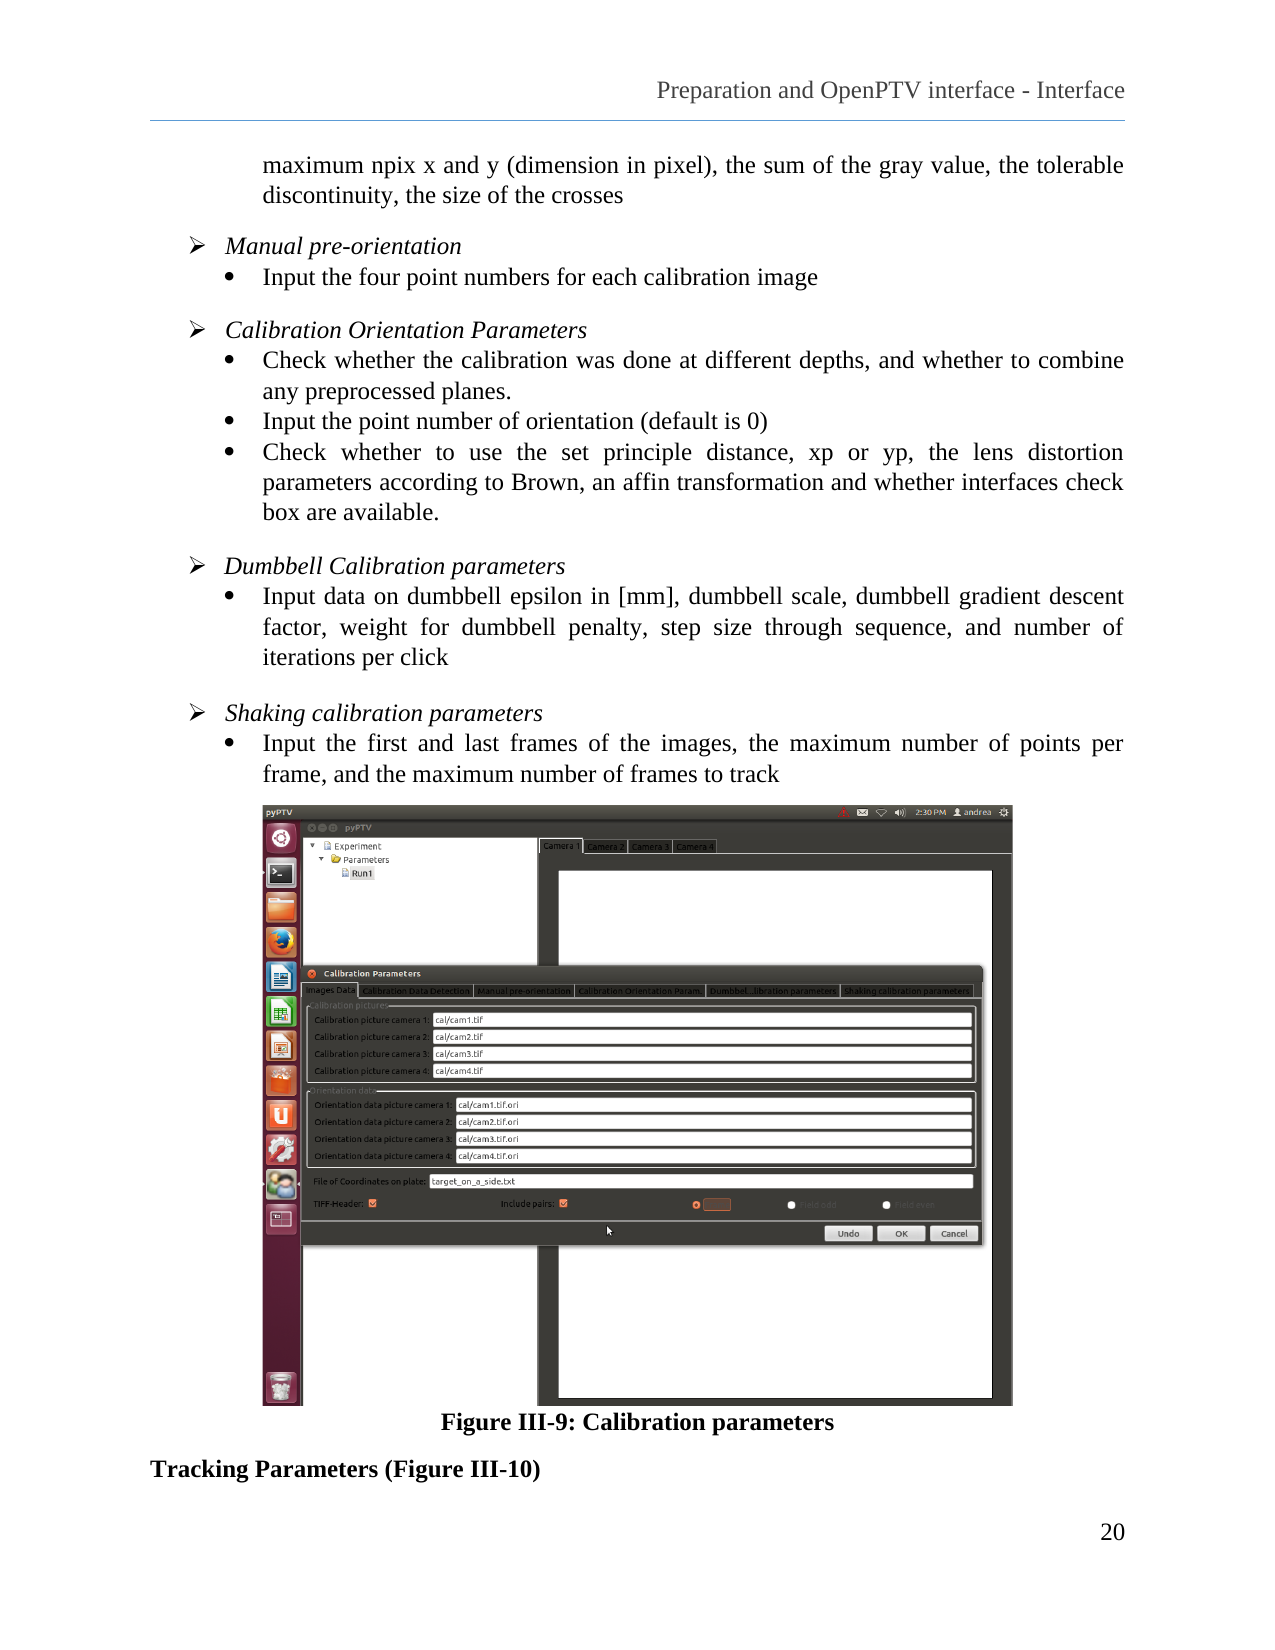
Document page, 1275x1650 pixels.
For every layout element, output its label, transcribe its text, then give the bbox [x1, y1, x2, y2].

list Check whether the calibration was done at different depths, and whether to combine any preprocessed planes. [225, 345, 1125, 404]
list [225, 150, 1125, 209]
text Tracking Parameters (Figure III-10) [150, 1454, 1125, 1483]
list Input the first and last frames of the images, the maximum number of points per frame, and the maximum number of frames to track [225, 728, 1125, 787]
list Calibration Orientation Parameters [187, 315, 1125, 344]
text Figure III-9: Calibration parameters [150, 1407, 1125, 1436]
list Shaking calibration parameters [187, 698, 1125, 727]
list Input the four point numbers for each calibration image [225, 262, 1125, 291]
list Dumbbell Calibration parameters [187, 551, 1125, 579]
list Check whether to use the set principle distance, xp or yp, the lens distortion parameters according to Brown, an affin transformation and whether interfaces check box are available. [225, 437, 1125, 526]
list Manual pre-orientation [187, 231, 1125, 260]
list Input data on dumbbell epsilon in [mm], dumbbell scale, dumbbell gradient descent factor, weight for dumbbell penalty, step size through sequence, and number of iterations per click [225, 581, 1125, 671]
picture [262, 805, 1013, 1406]
list Input the point number of orientation (default is 0) [225, 406, 1125, 435]
